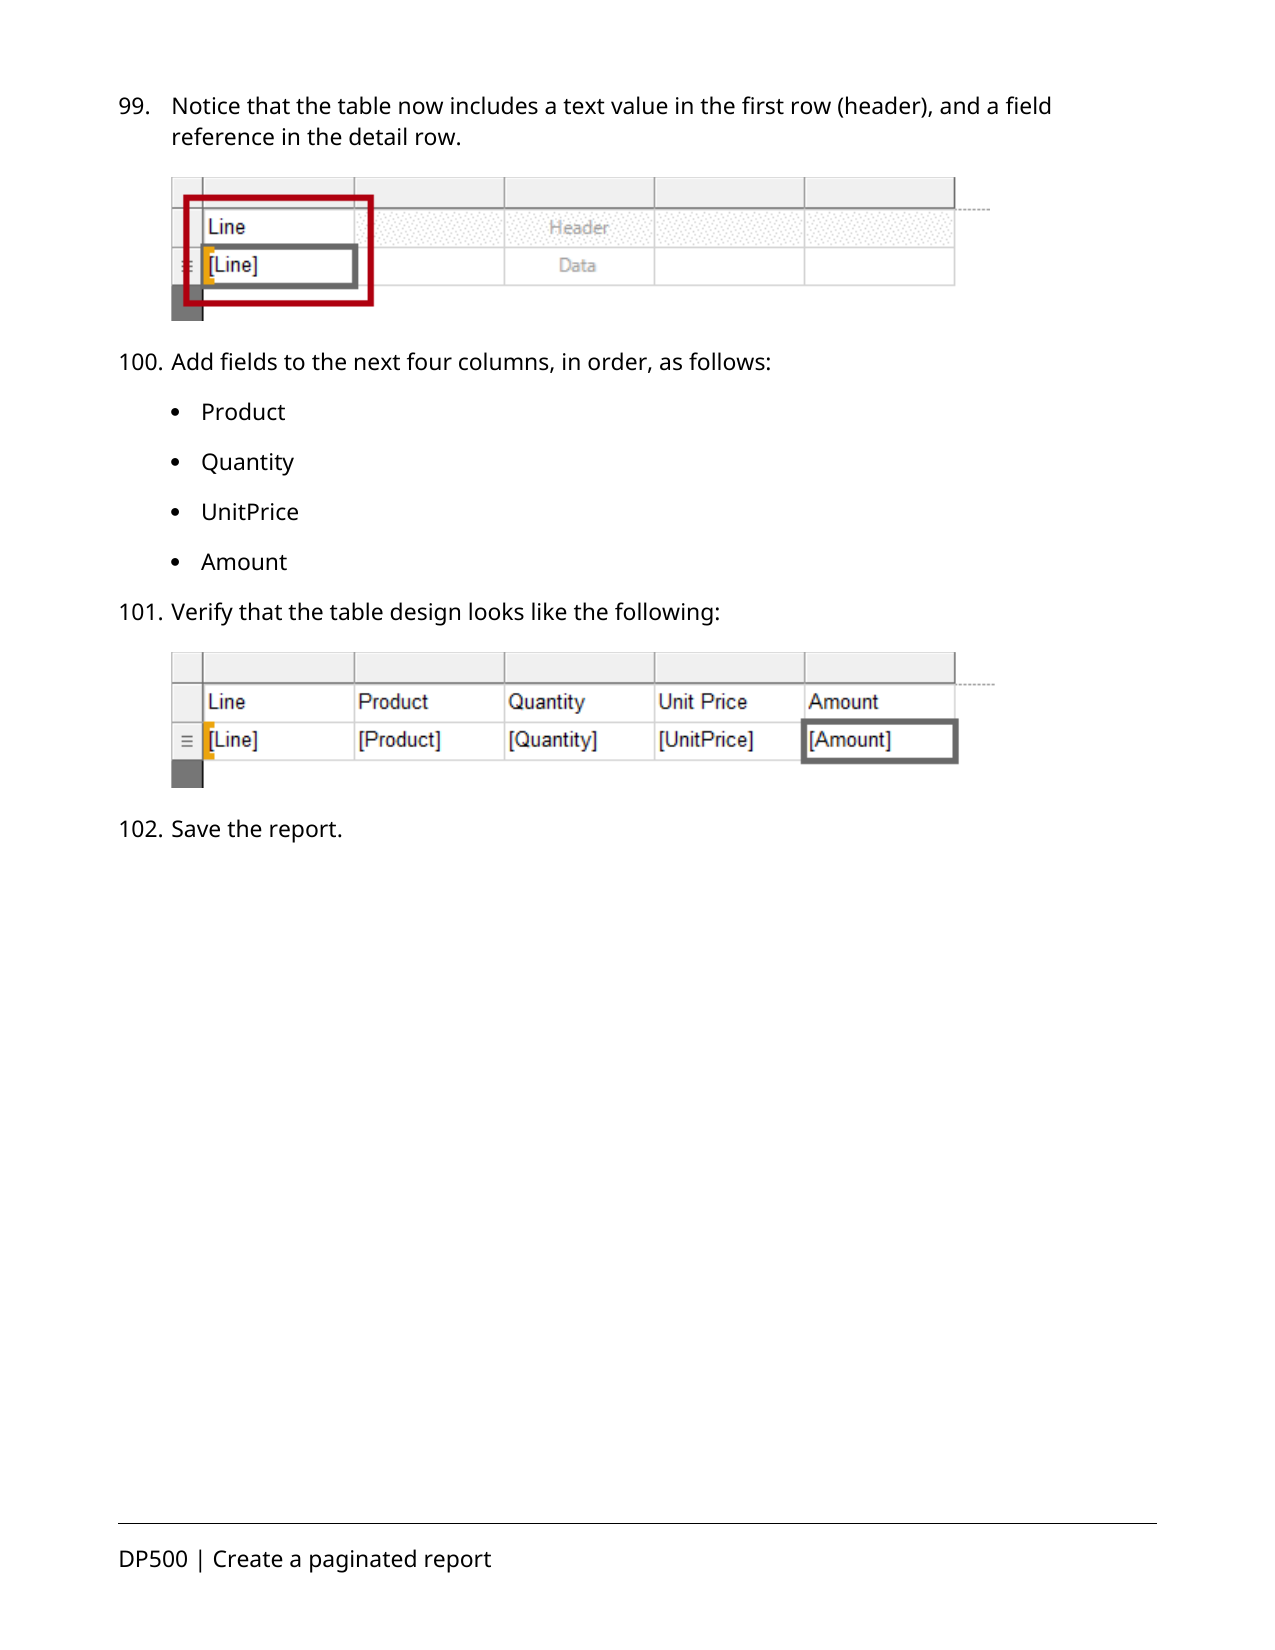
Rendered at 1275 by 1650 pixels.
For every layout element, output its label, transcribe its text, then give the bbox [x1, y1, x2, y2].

picture [171, 177, 990, 321]
text Notice that the table now includes a text value in the first row (header), and a field reference in the detail row. [118, 89, 1157, 152]
text Amount [171, 546, 1157, 577]
picture [171, 652, 995, 788]
text Quantity [171, 446, 1157, 477]
text Save the report. [118, 813, 1157, 844]
text UnitPrice [171, 496, 1157, 527]
text Add fields to the next four columns, in order, as follows: [118, 346, 1157, 377]
text Product [171, 396, 1157, 427]
text Verify that the table design looks like the following: [118, 596, 1157, 627]
